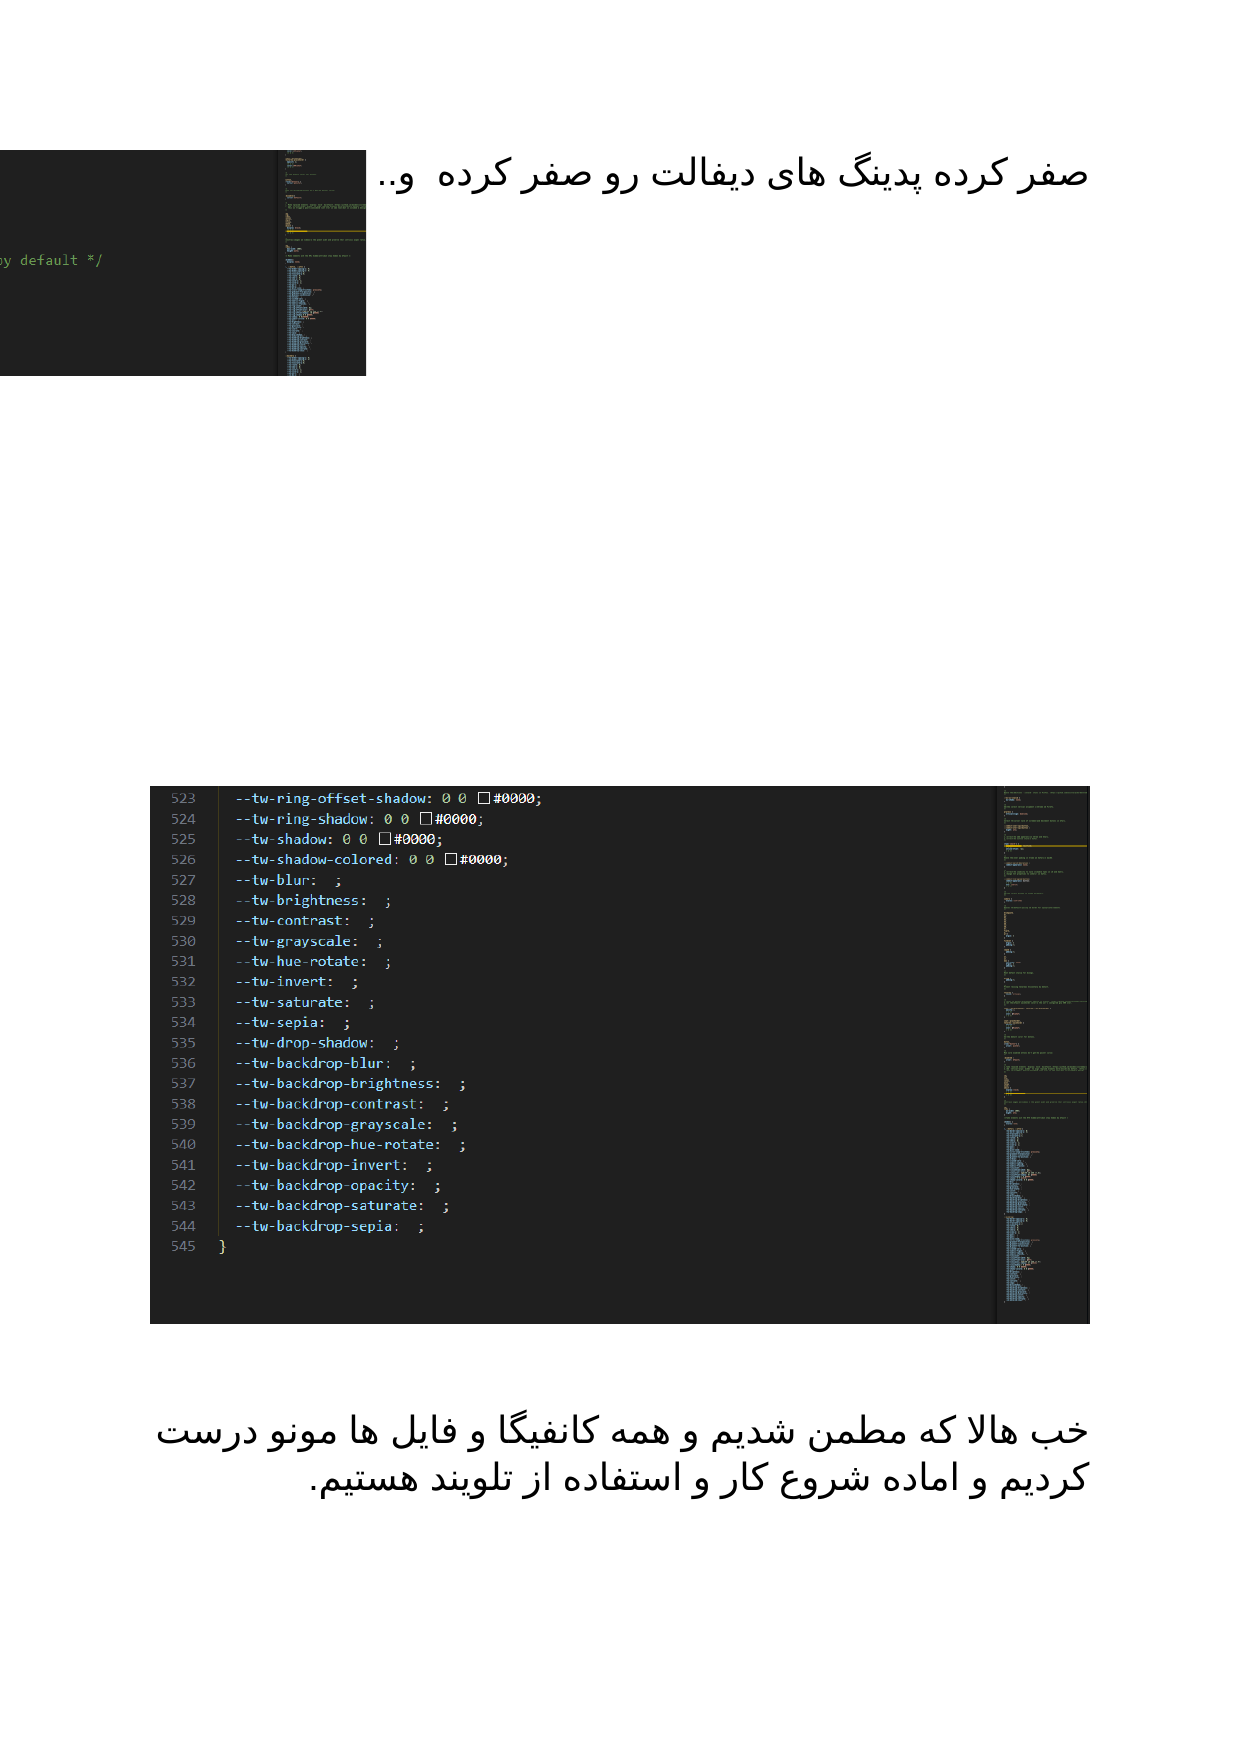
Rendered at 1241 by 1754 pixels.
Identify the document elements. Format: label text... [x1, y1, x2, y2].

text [150, 150, 1090, 767]
picture [0, 150, 367, 376]
text خب هالا که مطمن شدیم و همه کانفیگا و فایل ها مونو درست کردیم و اماده شروع کار و استفاده از تلویند هستیم. [150, 1409, 1090, 1498]
picture [150, 786, 1090, 1324]
